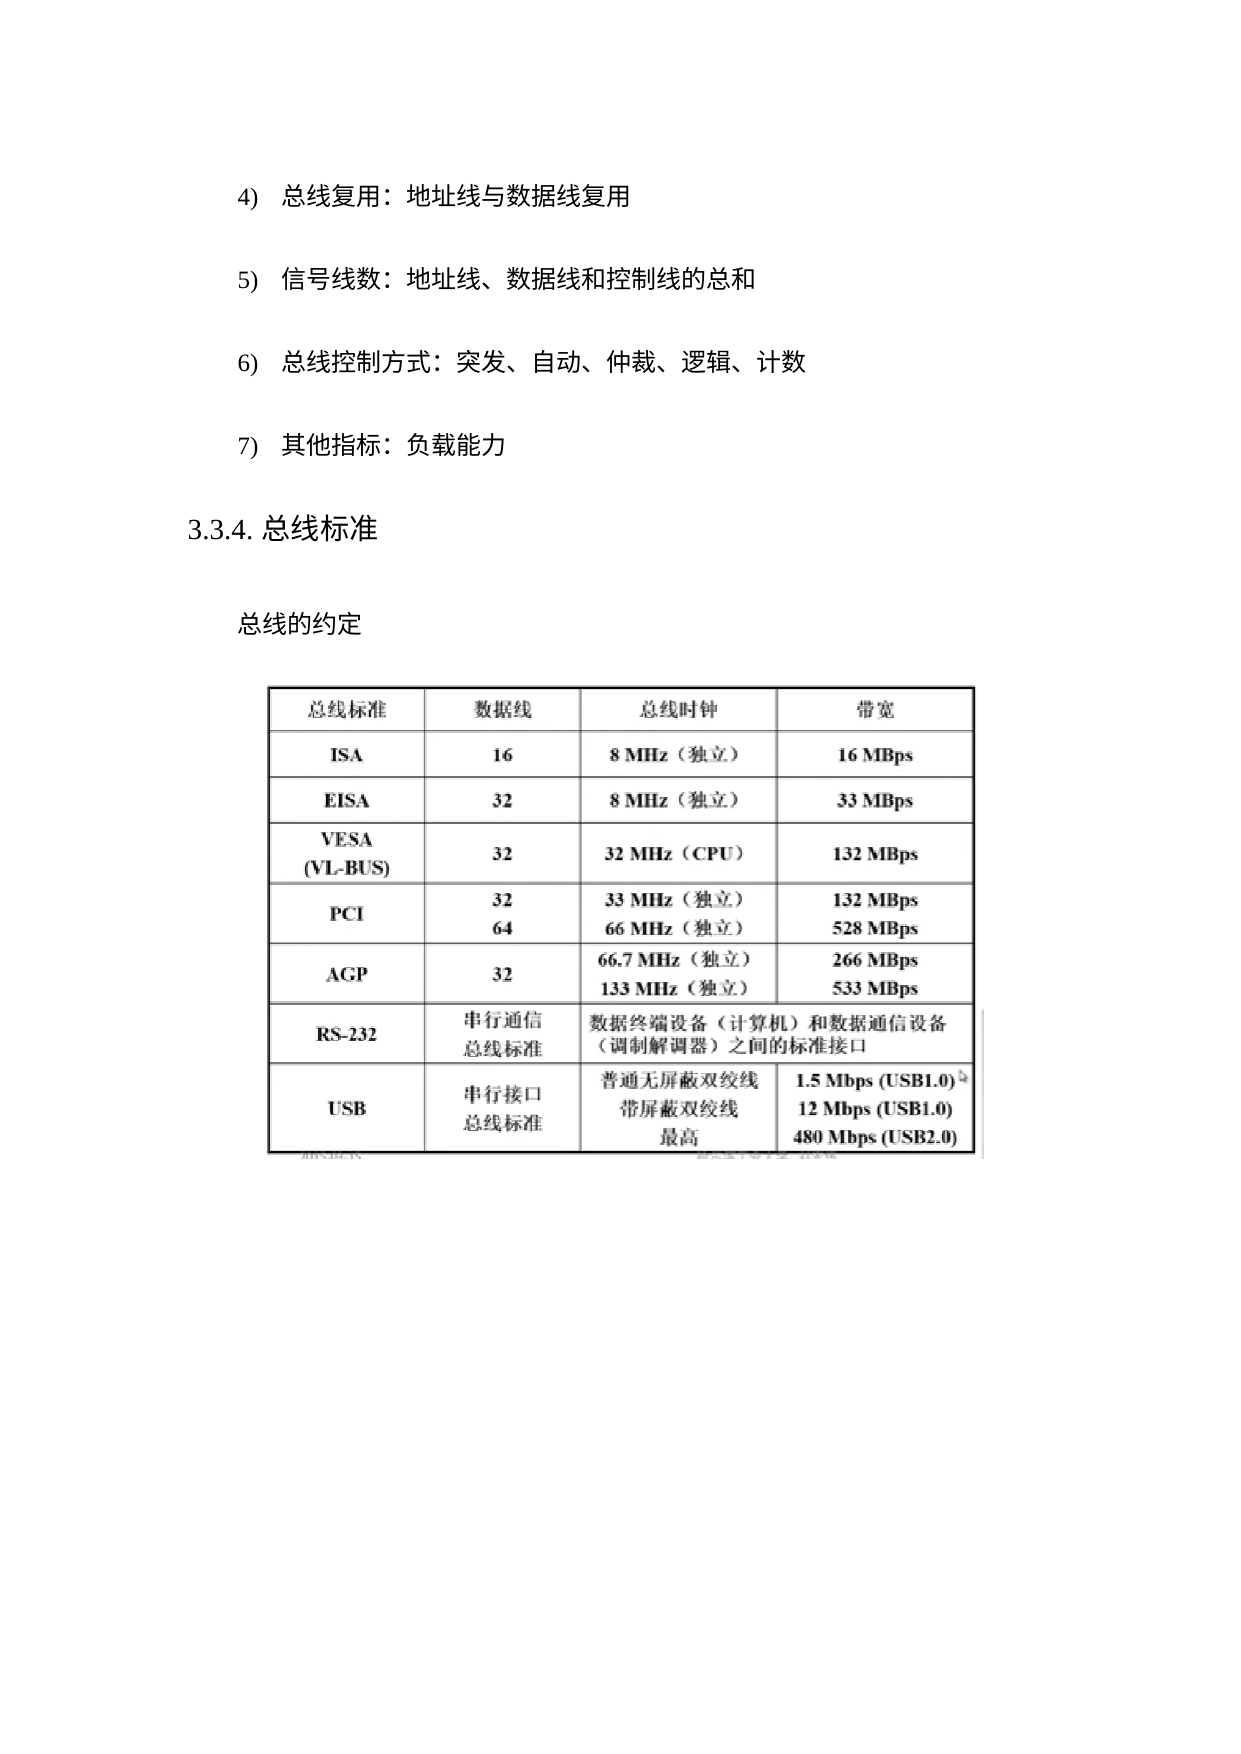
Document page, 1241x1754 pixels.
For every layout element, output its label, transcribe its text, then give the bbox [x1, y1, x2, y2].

text 总线的约定 [187, 590, 1053, 655]
picture [256, 673, 984, 1159]
list 信号线数：地址线、数据线和控制线的总和 [237, 245, 1053, 310]
list 总线控制方式：突发、自动、仲裁、逻辑、计数 [237, 328, 1053, 393]
subtitle 总线标准 [187, 494, 1053, 559]
list 其他指标：负载能力 [237, 411, 1053, 476]
list 总线复用：地址线与数据线复用 [237, 162, 1053, 227]
